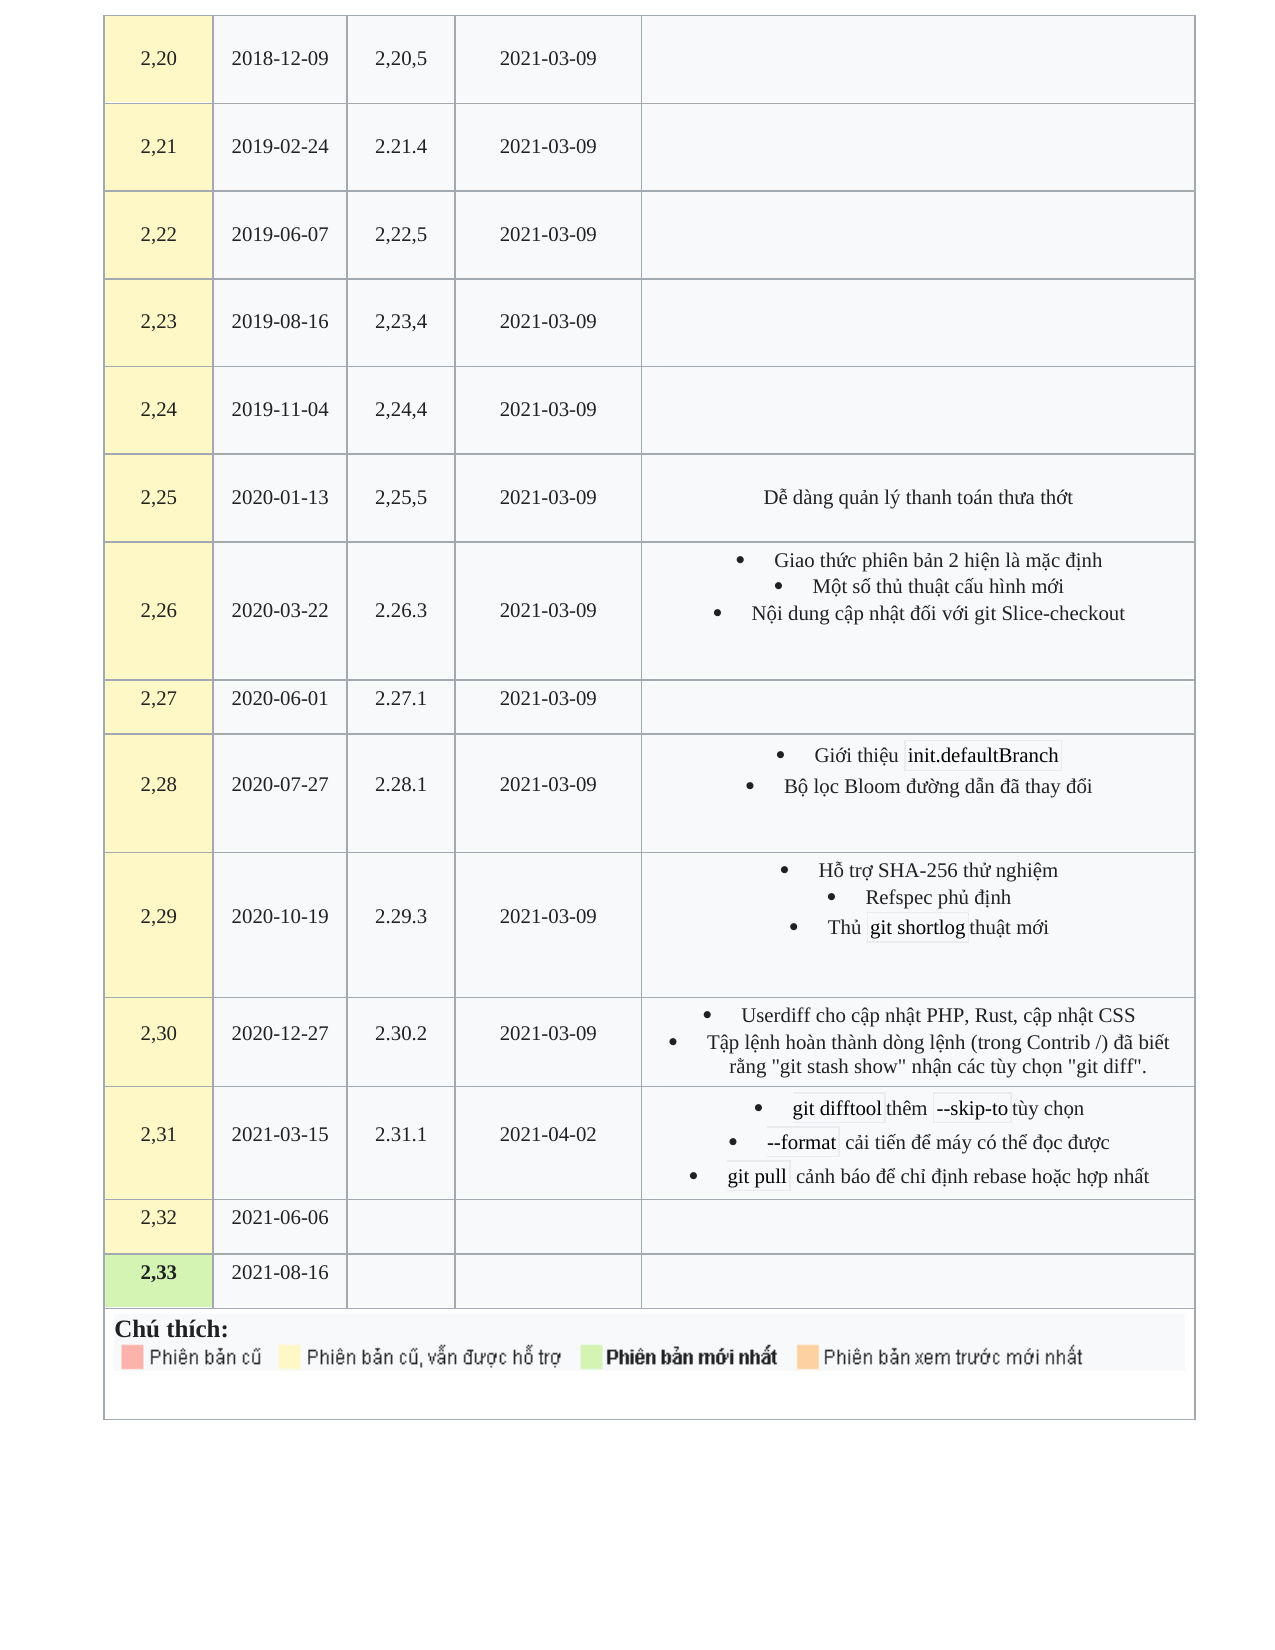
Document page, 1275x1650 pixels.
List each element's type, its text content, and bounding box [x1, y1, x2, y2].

table_cell [642, 16, 1194, 102]
table_cell 2,29 [105, 853, 212, 997]
table_cell [642, 681, 1194, 733]
table_cell 2,31 [105, 1087, 212, 1199]
table_cell [456, 1200, 641, 1253]
table_cell 2021-03-09 [456, 16, 641, 102]
table_cell 2,23,4 [348, 280, 454, 366]
table_cell 2.30.2 [348, 998, 454, 1086]
table_cell [348, 1255, 454, 1307]
table_cell 2,27 [105, 681, 212, 733]
table_cell [642, 1200, 1194, 1253]
table_cell 2.21.4 [348, 104, 454, 190]
table_cell 2,22 [105, 192, 212, 278]
table_cell Giao thức phiên bản 2 hiện là mặc định Một số thủ thuật cấu hình mới Nội dung cập nhật đối với git Slice-checkout [642, 543, 1194, 679]
table_cell 2,30 [105, 998, 212, 1086]
table_cell 2019-11-04 [214, 367, 346, 453]
table_cell [642, 280, 1194, 366]
table_cell 2019-02-24 [214, 104, 346, 190]
table_cell 2,28 [105, 735, 212, 852]
table_cell Hỗ trợ SHA-256 thử nghiệm Refspec phủ định Thủ git shortlogthuật mới [642, 853, 1194, 997]
table_cell 2,24,4 [348, 367, 454, 453]
table_cell 2021-03-09 [456, 104, 641, 190]
table_cell 2021-03-09 [456, 735, 641, 852]
table_cell [642, 1255, 1194, 1307]
table_cell Giới thiệu init.defaultBranch Bộ lọc Bloom đường dẫn đã thay đổi [642, 735, 1194, 852]
table_cell 2020-12-27 [214, 998, 346, 1086]
table_cell 2.28.1 [348, 735, 454, 852]
table_cell 2,33 [105, 1255, 212, 1307]
table_cell git difftoolthêm --skip-totùy chọn --format cải tiến để máy có thể đọc được git pull cảnh báo để chỉ định rebase hoặc hợp nhất [642, 1087, 1194, 1199]
table_cell 2021-03-09 [456, 998, 641, 1086]
picture [114, 1342, 1090, 1371]
table_cell 2019-06-07 [214, 192, 346, 278]
table_cell 2,32 [105, 1200, 212, 1253]
table_cell 2.26.3 [348, 543, 454, 679]
table_cell [642, 192, 1194, 278]
table_cell 2020-07-27 [214, 735, 346, 852]
table_cell 2020-10-19 [214, 853, 346, 997]
table_cell 2,20,5 [348, 16, 454, 102]
table_cell 2.29.3 [348, 853, 454, 997]
table_cell 2,21 [105, 104, 212, 190]
table_cell 2,23 [105, 280, 212, 366]
table_cell [348, 1200, 454, 1253]
table_cell 2020-06-01 [214, 681, 346, 733]
table_cell 2019-08-16 [214, 280, 346, 366]
table_cell 2021-03-09 [456, 280, 641, 366]
table_cell Userdiff cho cập nhật PHP, Rust, cập nhật CSS Tập lệnh hoàn thành dòng lệnh (trong Contrib /) đã biết rằng "git stash show" nhận các tùy chọn "git diff". [642, 998, 1194, 1086]
table_cell 2,25,5 [348, 455, 454, 541]
table_cell 2020-01-13 [214, 455, 346, 541]
table_cell 2021-03-09 [456, 367, 641, 453]
table_cell 2021-03-09 [456, 543, 641, 679]
table_cell 2,20 [105, 16, 212, 102]
table_cell 2,22,5 [348, 192, 454, 278]
table_cell 2,24 [105, 367, 212, 453]
table_cell 2020-03-22 [214, 543, 346, 679]
table_cell 2,25 [105, 455, 212, 541]
table_cell 2021-03-15 [214, 1087, 346, 1199]
table_cell Dễ dàng quản lý thanh toán thưa thớt [642, 455, 1194, 541]
table_cell Chú thích: [105, 1309, 1194, 1418]
table_cell [642, 367, 1194, 453]
table_cell 2021-03-09 [456, 455, 641, 541]
table_cell [456, 1255, 641, 1307]
table_cell [642, 104, 1194, 190]
table_cell 2.27.1 [348, 681, 454, 733]
table_cell 2.31.1 [348, 1087, 454, 1199]
table_cell 2021-04-02 [456, 1087, 641, 1199]
table_cell 2021-08-16 [214, 1255, 346, 1307]
table_cell 2,26 [105, 543, 212, 679]
table_cell 2021-03-09 [456, 681, 641, 733]
table_cell 2021-03-09 [456, 192, 641, 278]
table_cell 2018-12-09 [214, 16, 346, 102]
table_cell 2021-06-06 [214, 1200, 346, 1253]
table_cell 2021-03-09 [456, 853, 641, 997]
